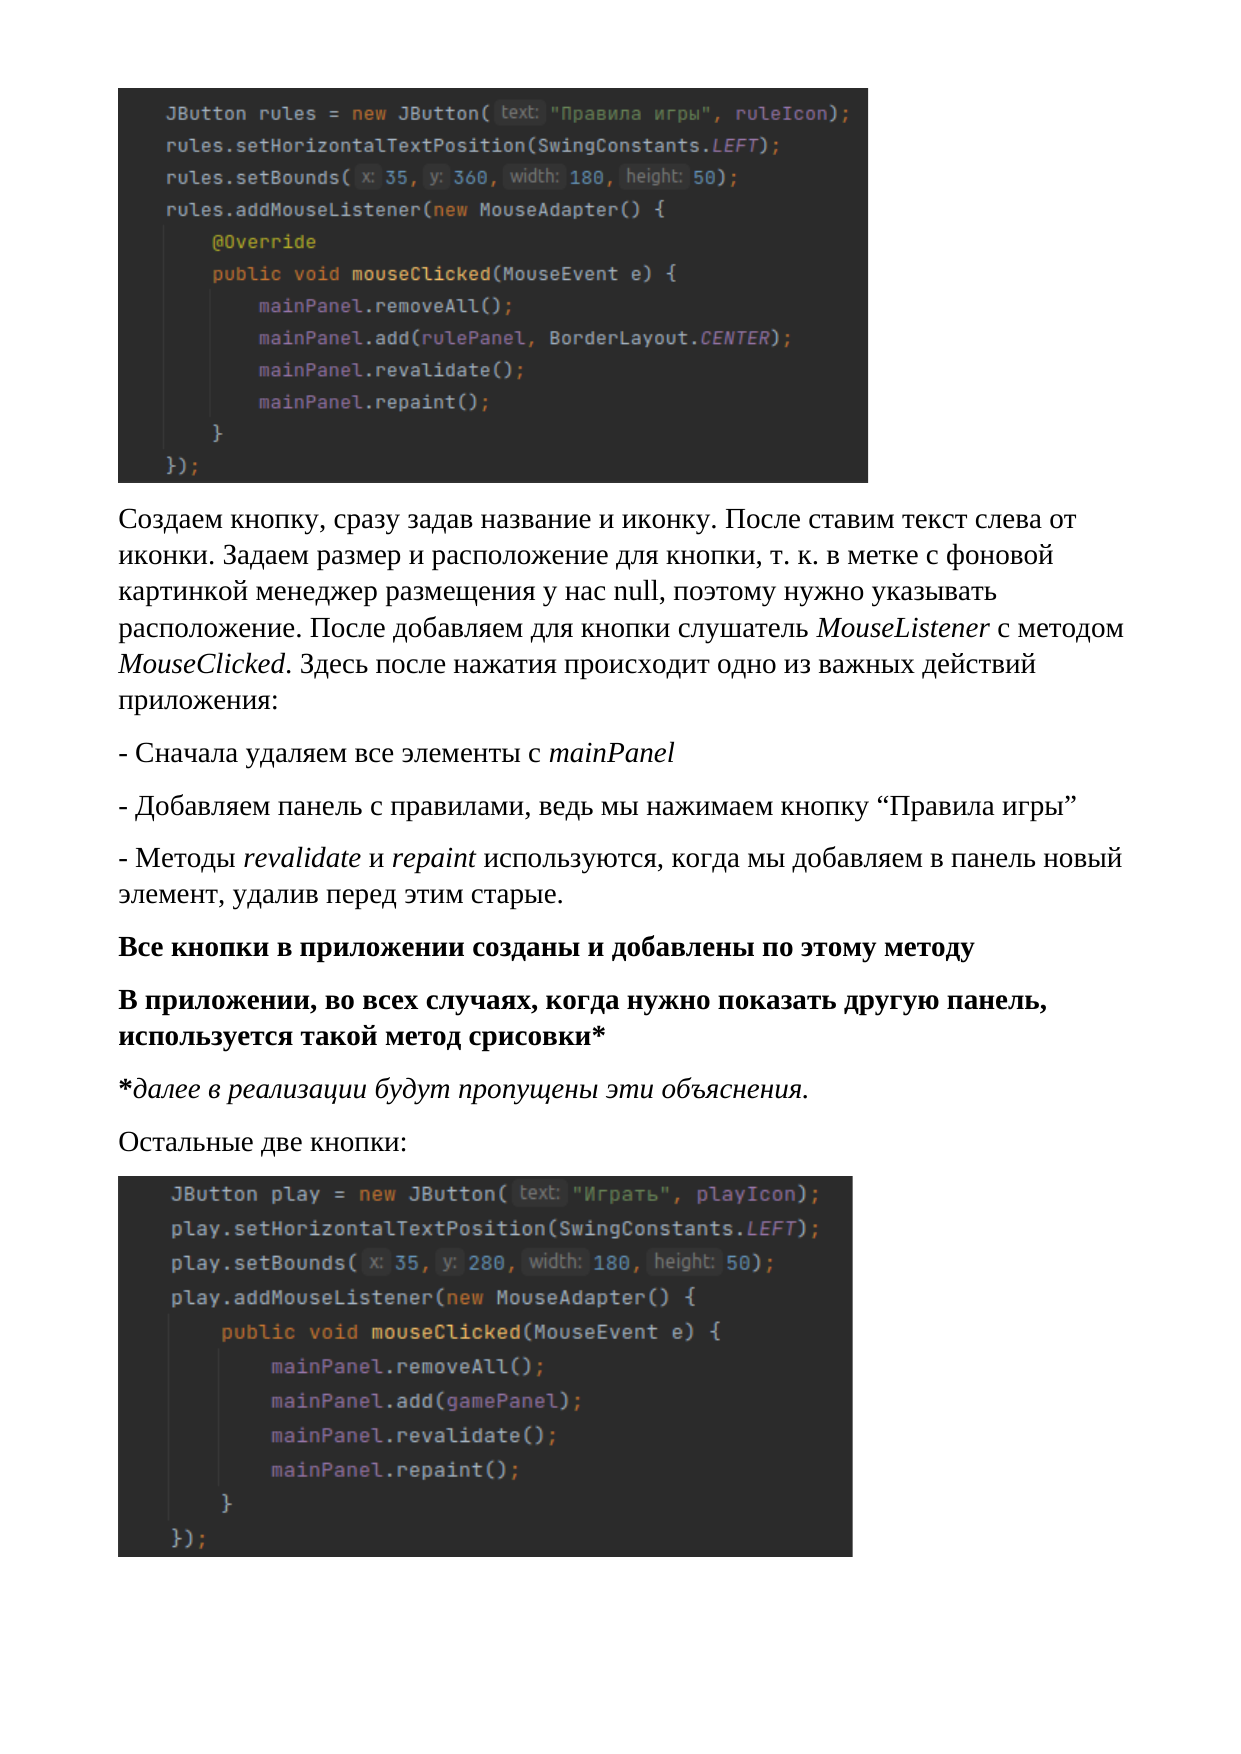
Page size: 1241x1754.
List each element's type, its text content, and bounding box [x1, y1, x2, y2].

text Остальные две кнопки: [118, 1124, 1137, 1157]
text В приложении, во всех случаях, когда нужно показать другую панель, используется такой метод срисовки* [118, 982, 1137, 1052]
picture [118, 88, 869, 483]
text - Сначала удаляем все элементы с mainPanel [118, 735, 1137, 768]
text Создаем кнопку, сразу задав название и иконку. После ставим текст слева от иконки. Задаем размер и расположение для кнопки, т. к. в метке с фоновой картинкой менеджер размещения у нас null, поэтому нужно указывать расположение. После добавляем для кнопки слушатель MouseListener с методом MouseClicked. Здесь после нажатия происходит одно из важных действий приложения: [118, 501, 1137, 716]
text - Добавляем панель с правилами, ведь мы нажимаем кнопку “Правила игры” [118, 788, 1137, 821]
picture [118, 1176, 853, 1557]
text *далее в реализации будут пропущены эти объяснения. [118, 1071, 1137, 1105]
text Все кнопки в приложении созданы и добавлены по этому методу [118, 929, 1137, 963]
text - Методы revalidate и repaint используются, когда мы добавляем в панель новый элемент, удалив перед этим старые. [118, 840, 1137, 910]
